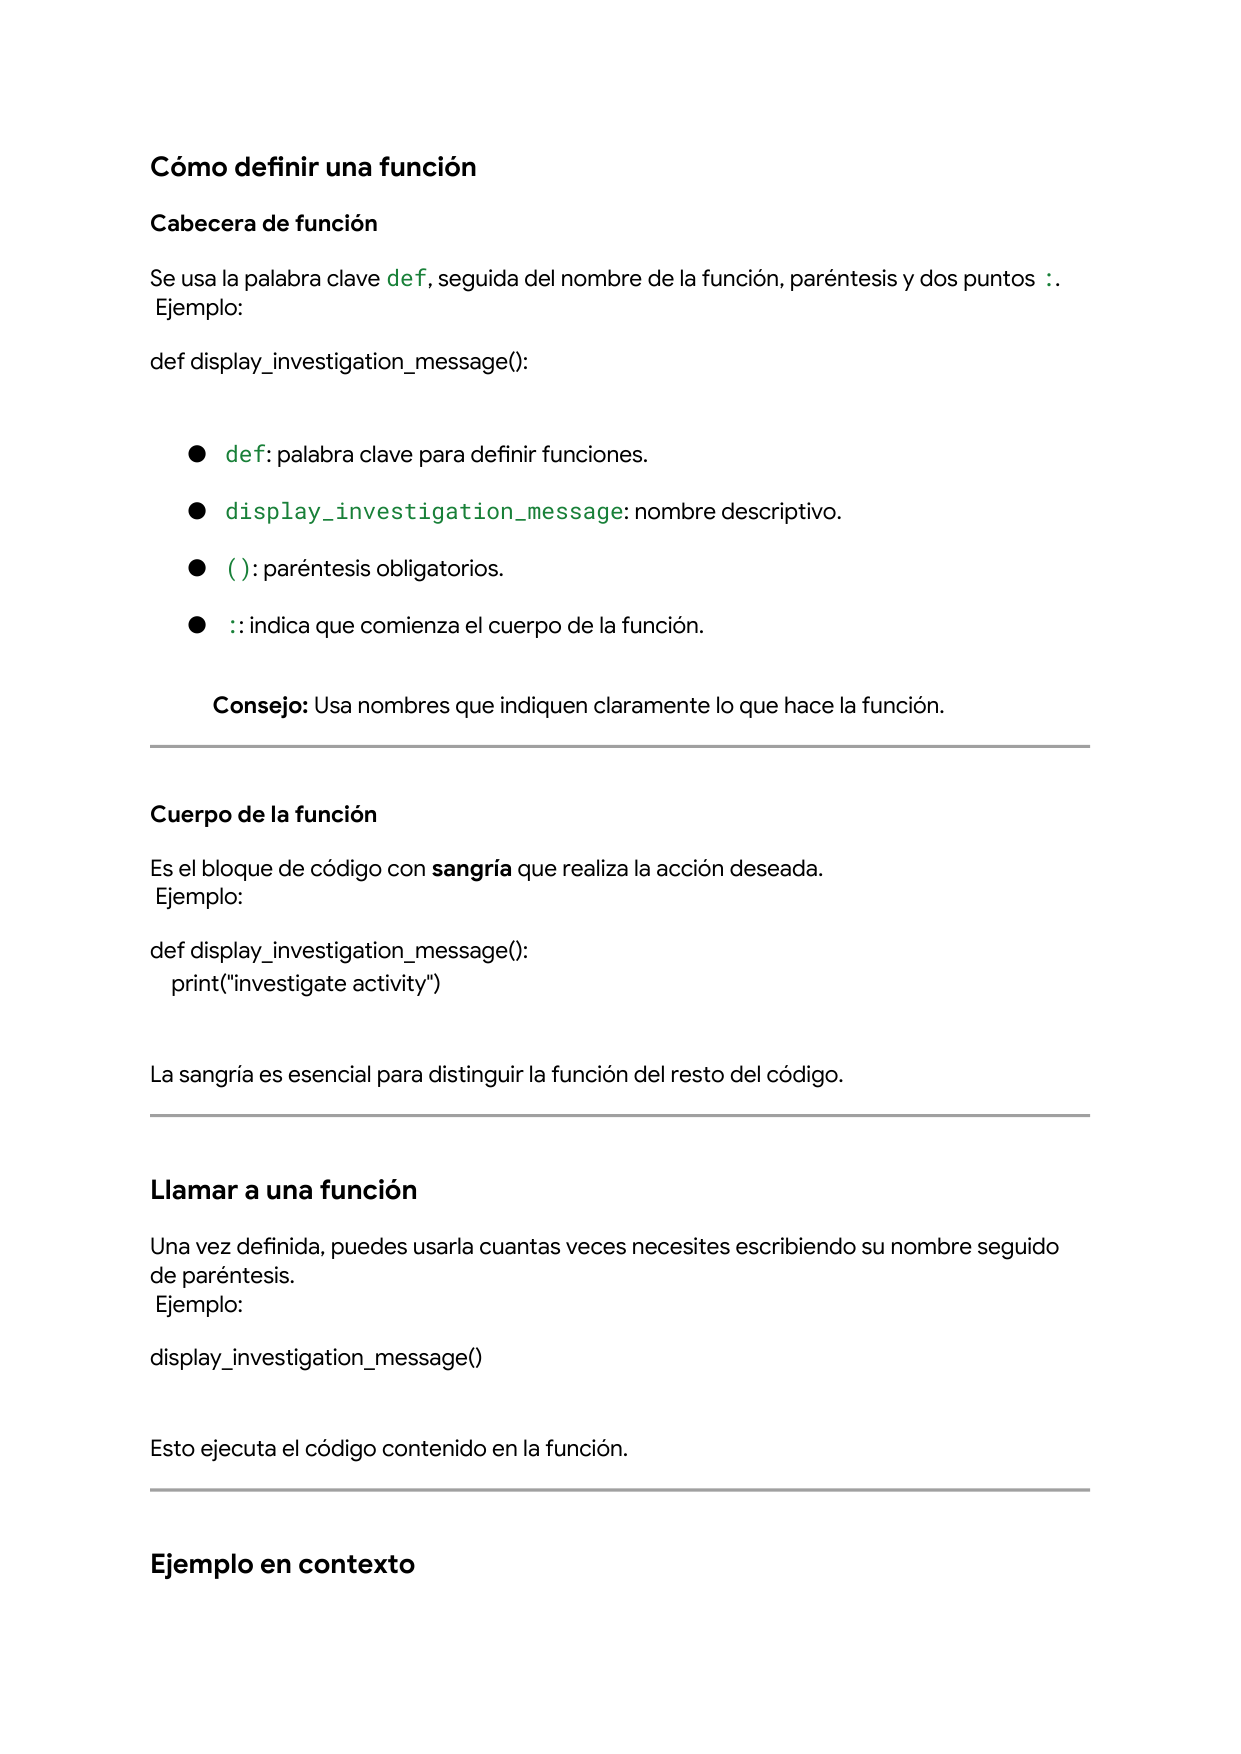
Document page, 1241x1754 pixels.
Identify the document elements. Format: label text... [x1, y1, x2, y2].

text Se usa la palabra clave def, seguida del nombre de la función, paréntesis y dos puntos :. Ejemplo: [150, 263, 1090, 322]
subtitle Cuerpo de la función [150, 800, 1090, 829]
list display_investigation_message: nombre descriptivo. [187, 495, 1090, 552]
list :: indica que comienza el cuerpo de la función. [187, 609, 1090, 666]
text def display_investigation_message(): [150, 347, 1090, 376]
text Una vez definida, puedes usarla cuantas veces necesites escribiendo su nombre seguido de paréntesis. Ejemplo: [150, 1232, 1090, 1319]
list def: palabra clave para definir funciones. [187, 438, 1090, 495]
subtitle Cómo definir una función [150, 150, 1090, 184]
text print("investigate activity") [150, 969, 1090, 998]
text Esto ejecuta el código contenido en la función. [150, 1435, 1090, 1463]
text display_investigation_message() [150, 1344, 1090, 1372]
subtitle Cabecera de función [150, 209, 1090, 238]
text La sangría es esencial para distinguir la función del resto del código. [150, 1060, 1090, 1089]
text def display_investigation_message(): [150, 936, 1090, 965]
text Es el bloque de código con sangría que realiza la acción deseada. Ejemplo: [150, 854, 1090, 911]
subtitle Llamar a una función [150, 1173, 1090, 1207]
subtitle Ejemplo en contexto [150, 1548, 1090, 1582]
text Consejo: Usa nombres que indiquen claramente lo que hace la función. [212, 691, 1028, 720]
list (): paréntesis obligatorios. [187, 552, 1090, 609]
